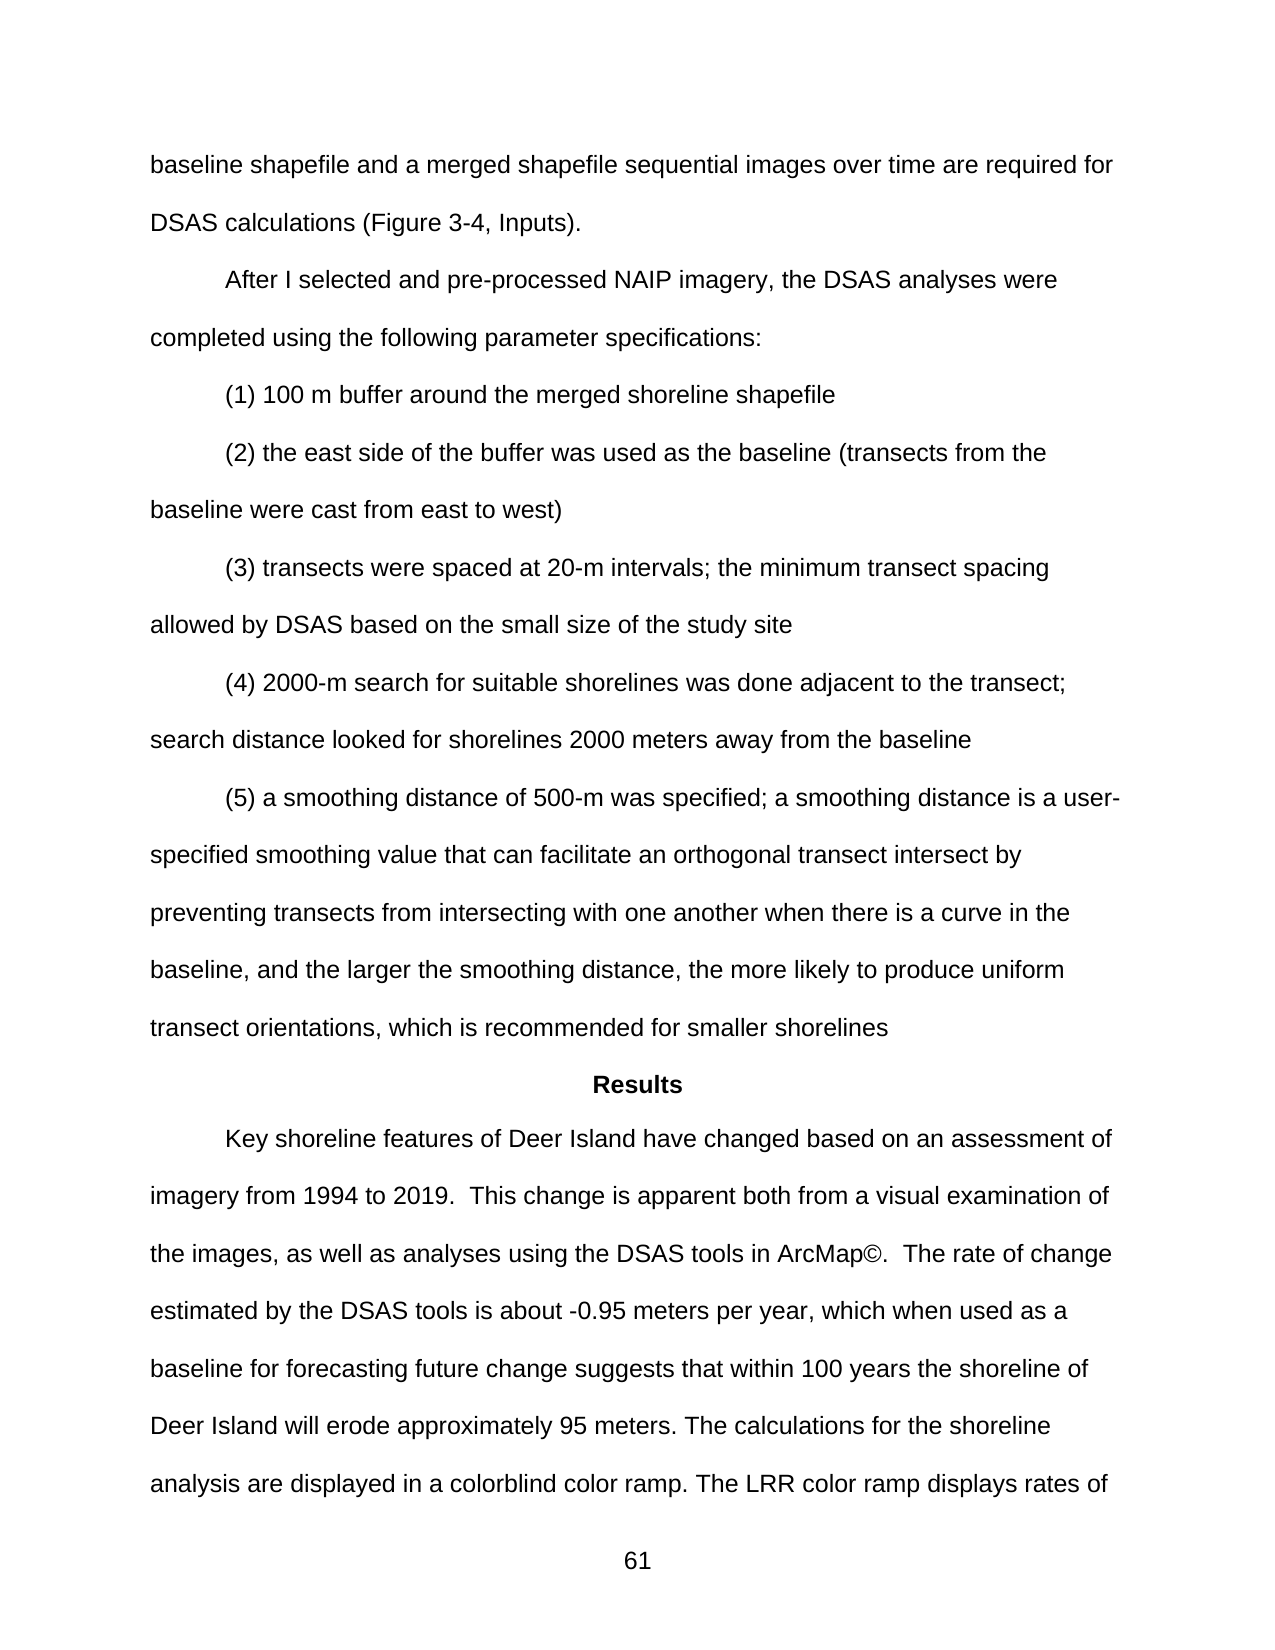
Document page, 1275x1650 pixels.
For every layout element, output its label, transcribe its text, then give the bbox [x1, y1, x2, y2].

subtitle Results [150, 1070, 1125, 1099]
text (3) transects were spaced at 20-m intervals; the minimum transect spacing allowed by DSAS based on the small size of the study site [150, 552, 1125, 639]
text (4) 2000-m search for suitable shorelines was done adjacent to the transect; search distance looked for shorelines 2000 meters away from the baseline [150, 667, 1125, 754]
text (2) the east side of the buffer was used as the baseline (transects from the baseline were cast from east to west) [150, 437, 1125, 524]
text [150, 1124, 1125, 1497]
text After I selected and pre-processed NAIP imagery, the DSAS analyses were completed using the following parameter specifications: [150, 265, 1125, 351]
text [150, 150, 1125, 236]
text (5) a smoothing distance of 500-m was specified; a smoothing distance is a user-specified smoothing value that can facilitate an orthogonal transect intersect by preventing transects from intersecting with one another when there is a curve in the baseline, and the larger the smoothing distance, the more likely to produce uniform transect orientations, which is recommended for smaller shorelines [150, 782, 1125, 1041]
text (1) 100 m buffer around the merged shoreline shapefile [150, 380, 1125, 409]
